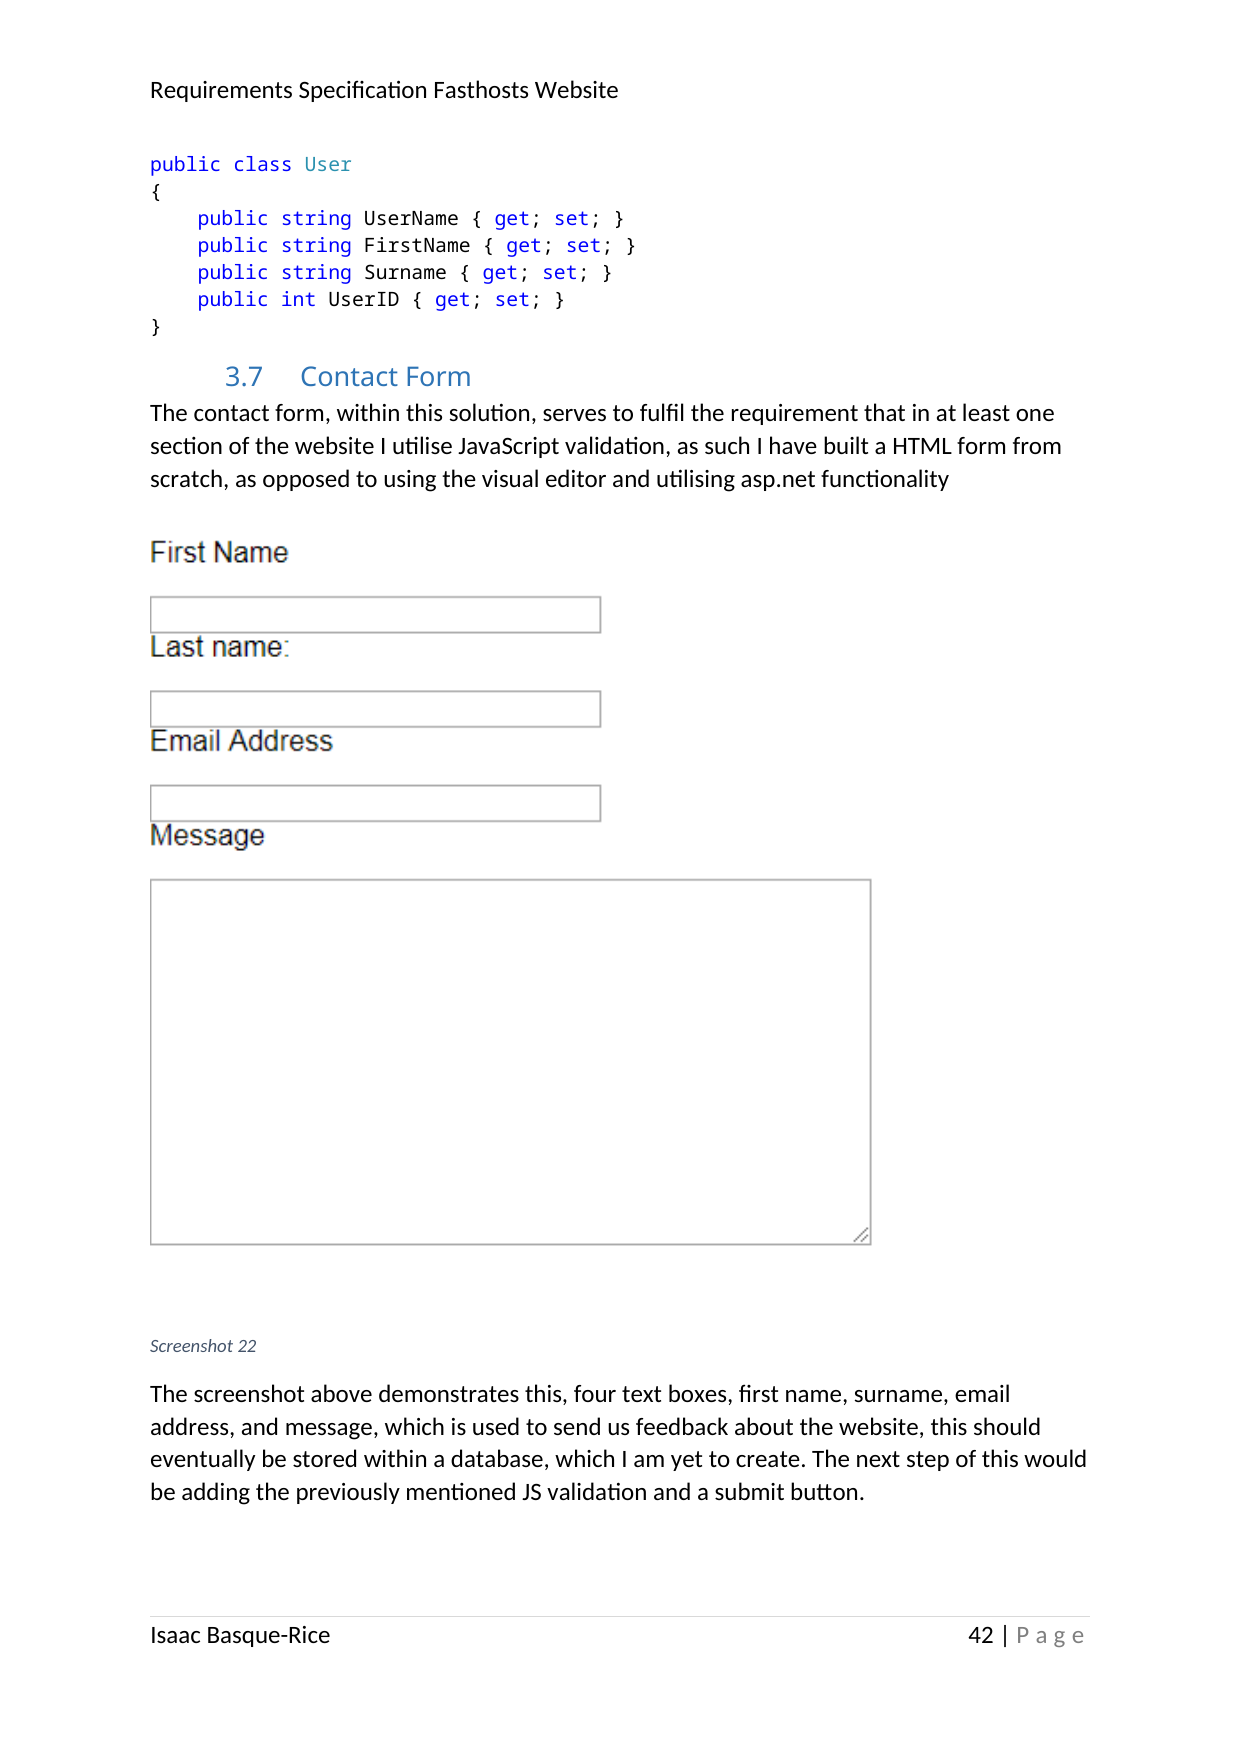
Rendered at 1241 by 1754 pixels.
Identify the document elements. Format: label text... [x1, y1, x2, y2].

text public string FirstName { get; set; } [150, 231, 1090, 258]
text public string Surname { get; set; } [150, 258, 1090, 285]
text The screenshot above demonstrates this, four text boxes, first name, surname, email address, and message, which is used to send us feedback about the website, this should eventually be stored within a database, which I am yet to create. The next step of this would be adding the previously mentioned JS validation and a submit button. [150, 1378, 1090, 1507]
text Screenshot 22 [150, 1334, 1090, 1357]
text public int UserID { get; set; } [150, 285, 1090, 312]
picture [150, 512, 932, 1316]
subtitle Contact Form [225, 358, 1090, 394]
text public string UserName { get; set; } [150, 204, 1090, 231]
text { [150, 177, 1090, 204]
text public class User [150, 150, 1090, 177]
text } [150, 312, 1090, 339]
text The contact form, within this solution, serves to fulfil the requirement that in at least one section of the website I utilise JavaScript validation, as such I have built a HTML form from scratch, as opposed to using the visual editor and utilising asp.net functionality [150, 397, 1090, 494]
